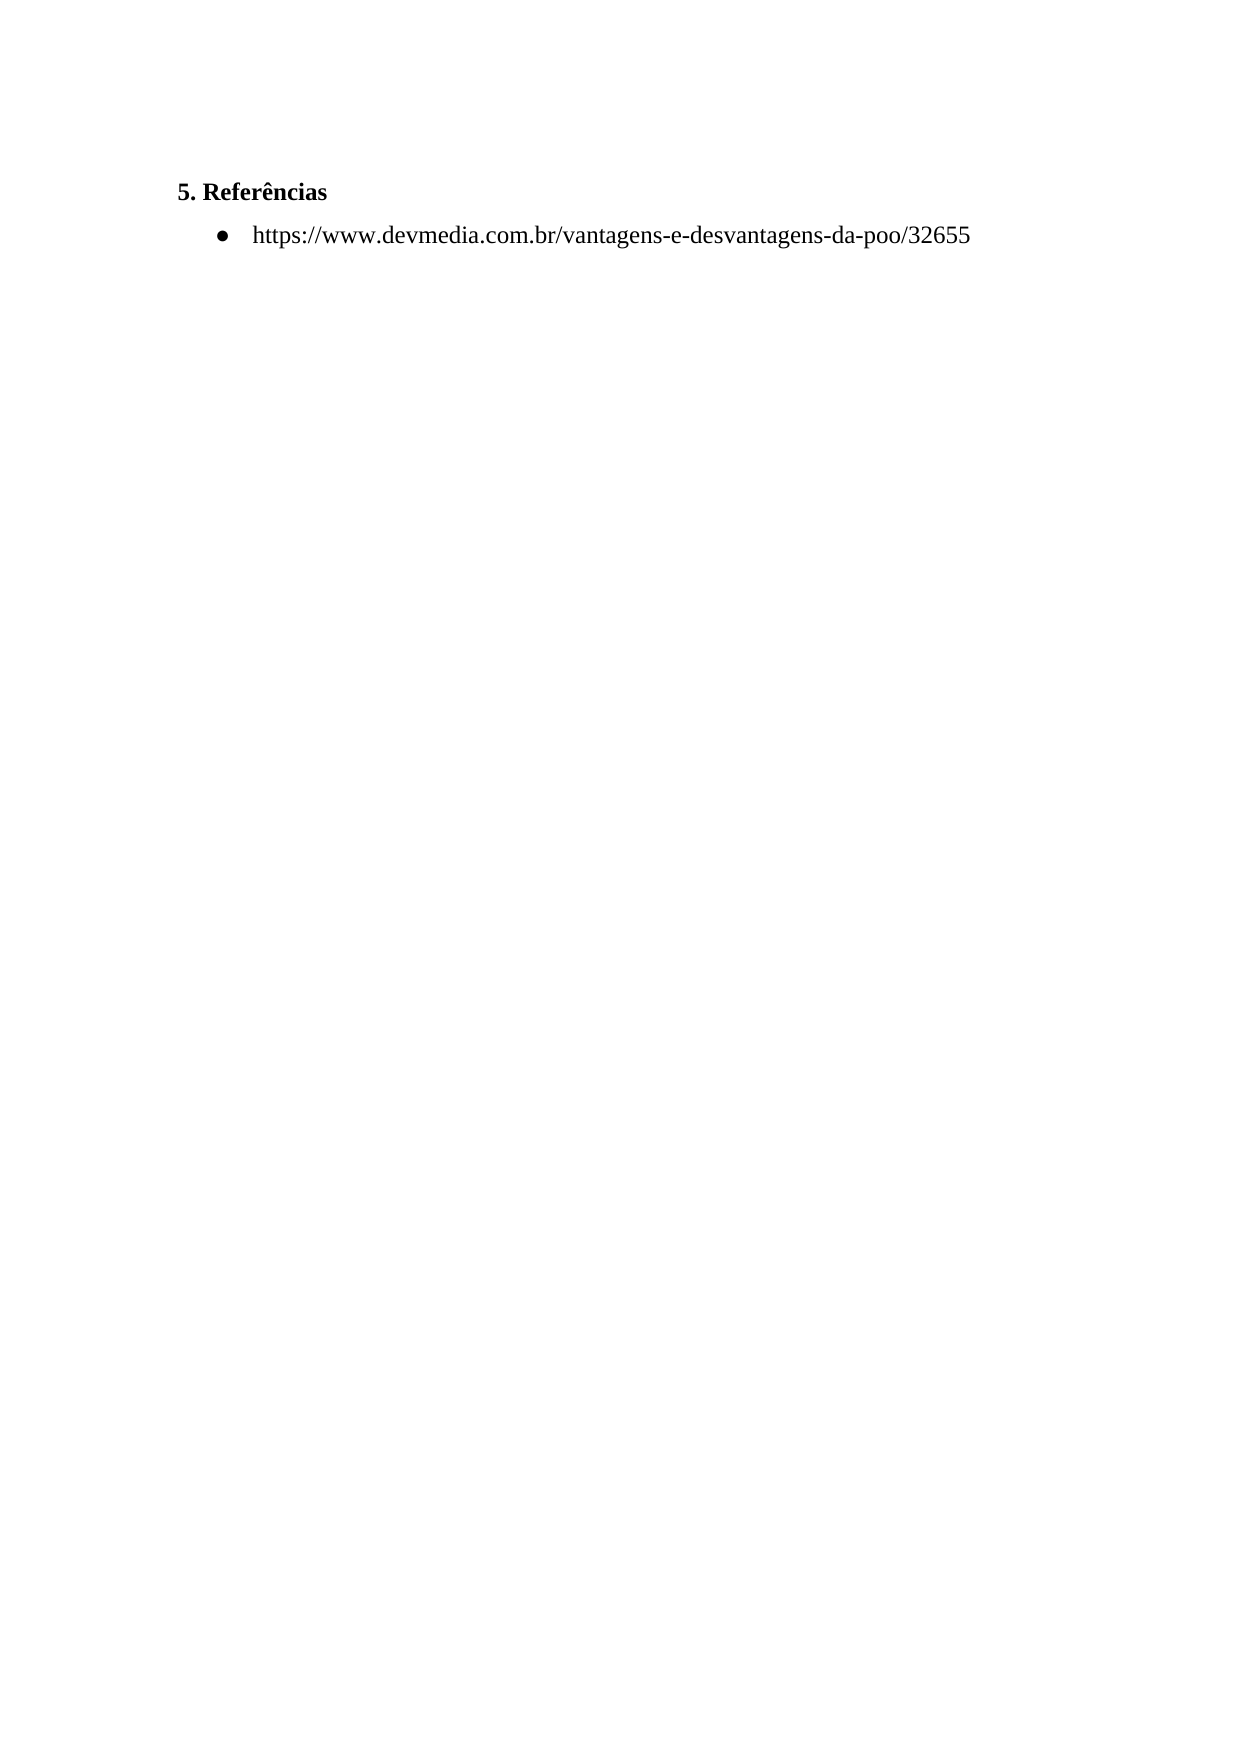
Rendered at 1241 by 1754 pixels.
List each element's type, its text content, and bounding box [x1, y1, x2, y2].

list https://www.devmedia.com.br/vantagens-e-desvantagens-da-poo/32655 [215, 220, 1122, 249]
text 5. Referências [177, 177, 1122, 206]
